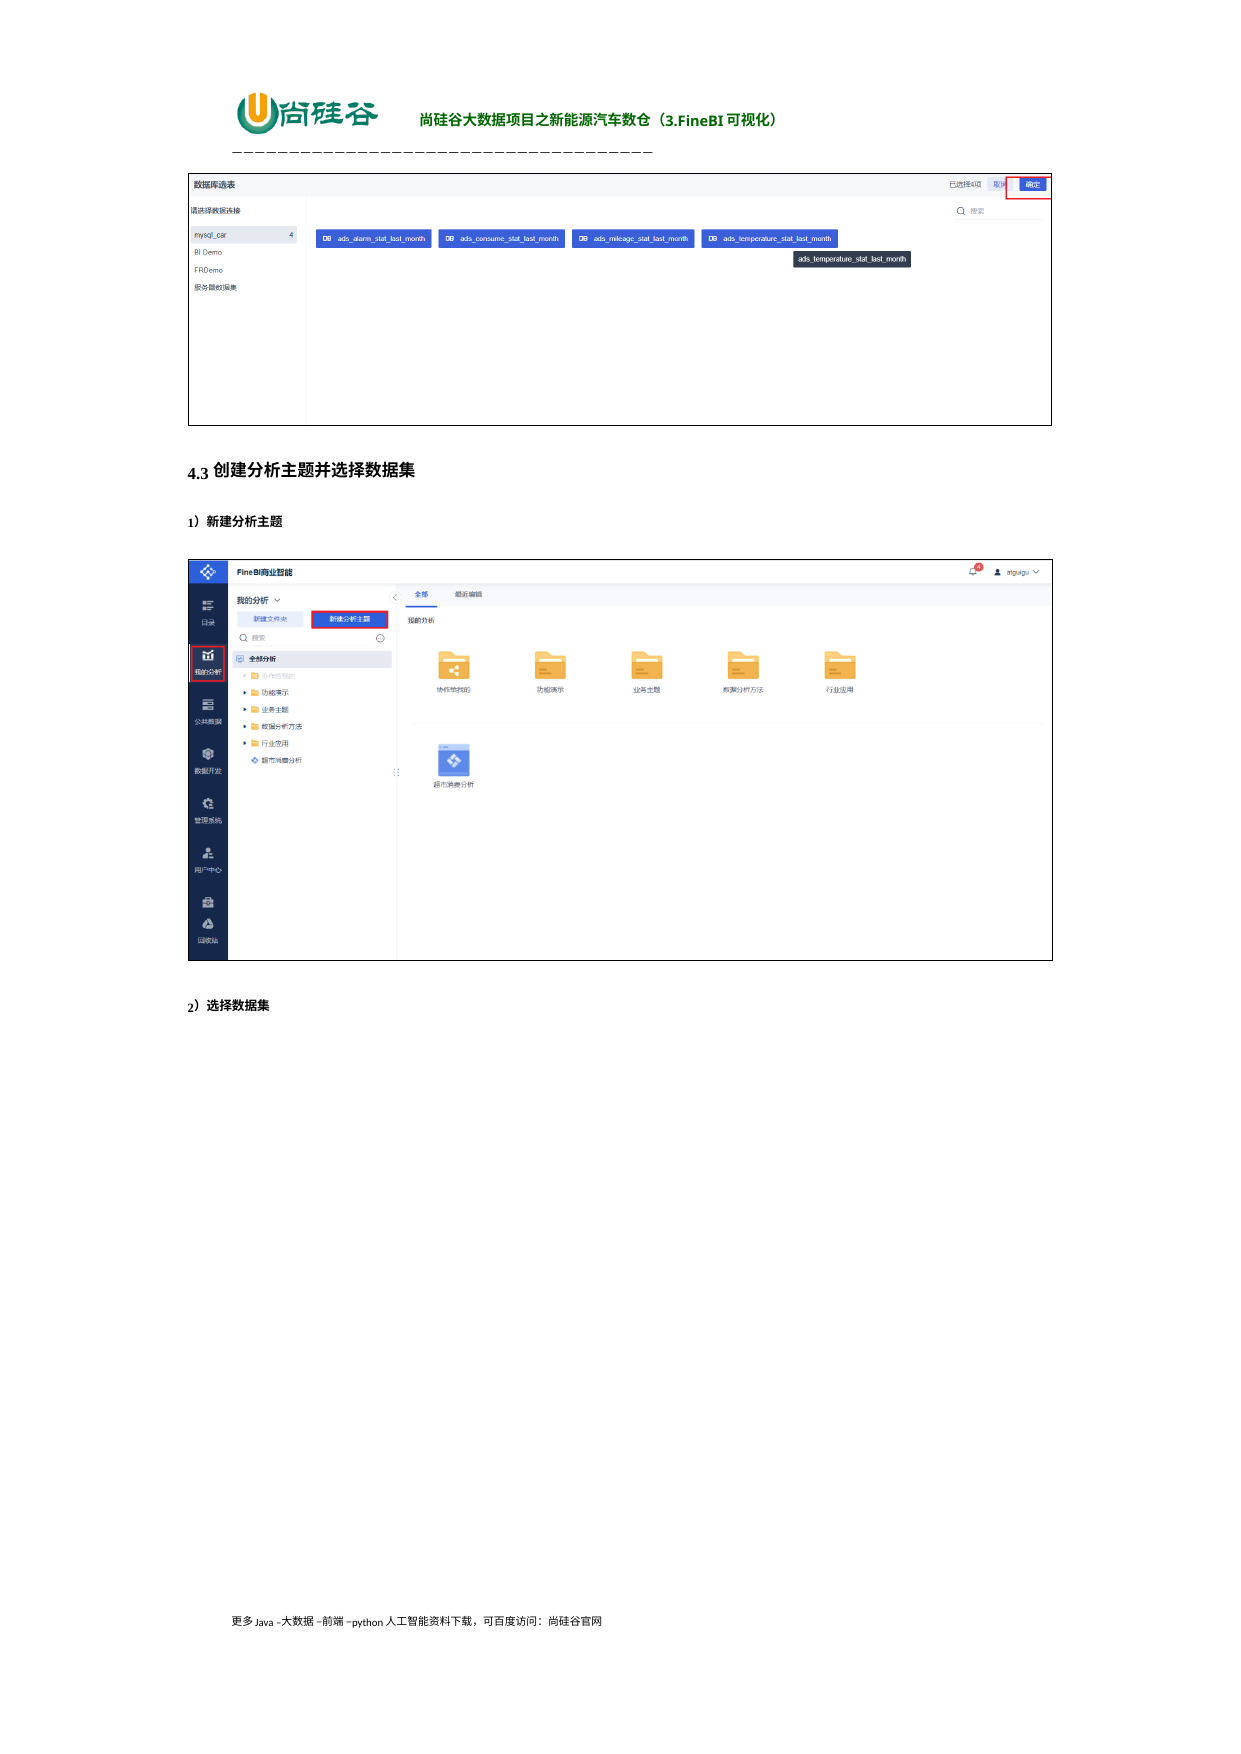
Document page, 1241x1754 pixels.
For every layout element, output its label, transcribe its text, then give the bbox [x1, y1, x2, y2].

picture [189, 174, 1051, 425]
list 4.3 创建分析主题并选择数据集 [187, 446, 1053, 511]
picture [189, 560, 1052, 960]
text 2）选择数据集 [187, 995, 1053, 1027]
text 1）新建分析主题 [187, 511, 1053, 543]
picture [231, 88, 382, 138]
